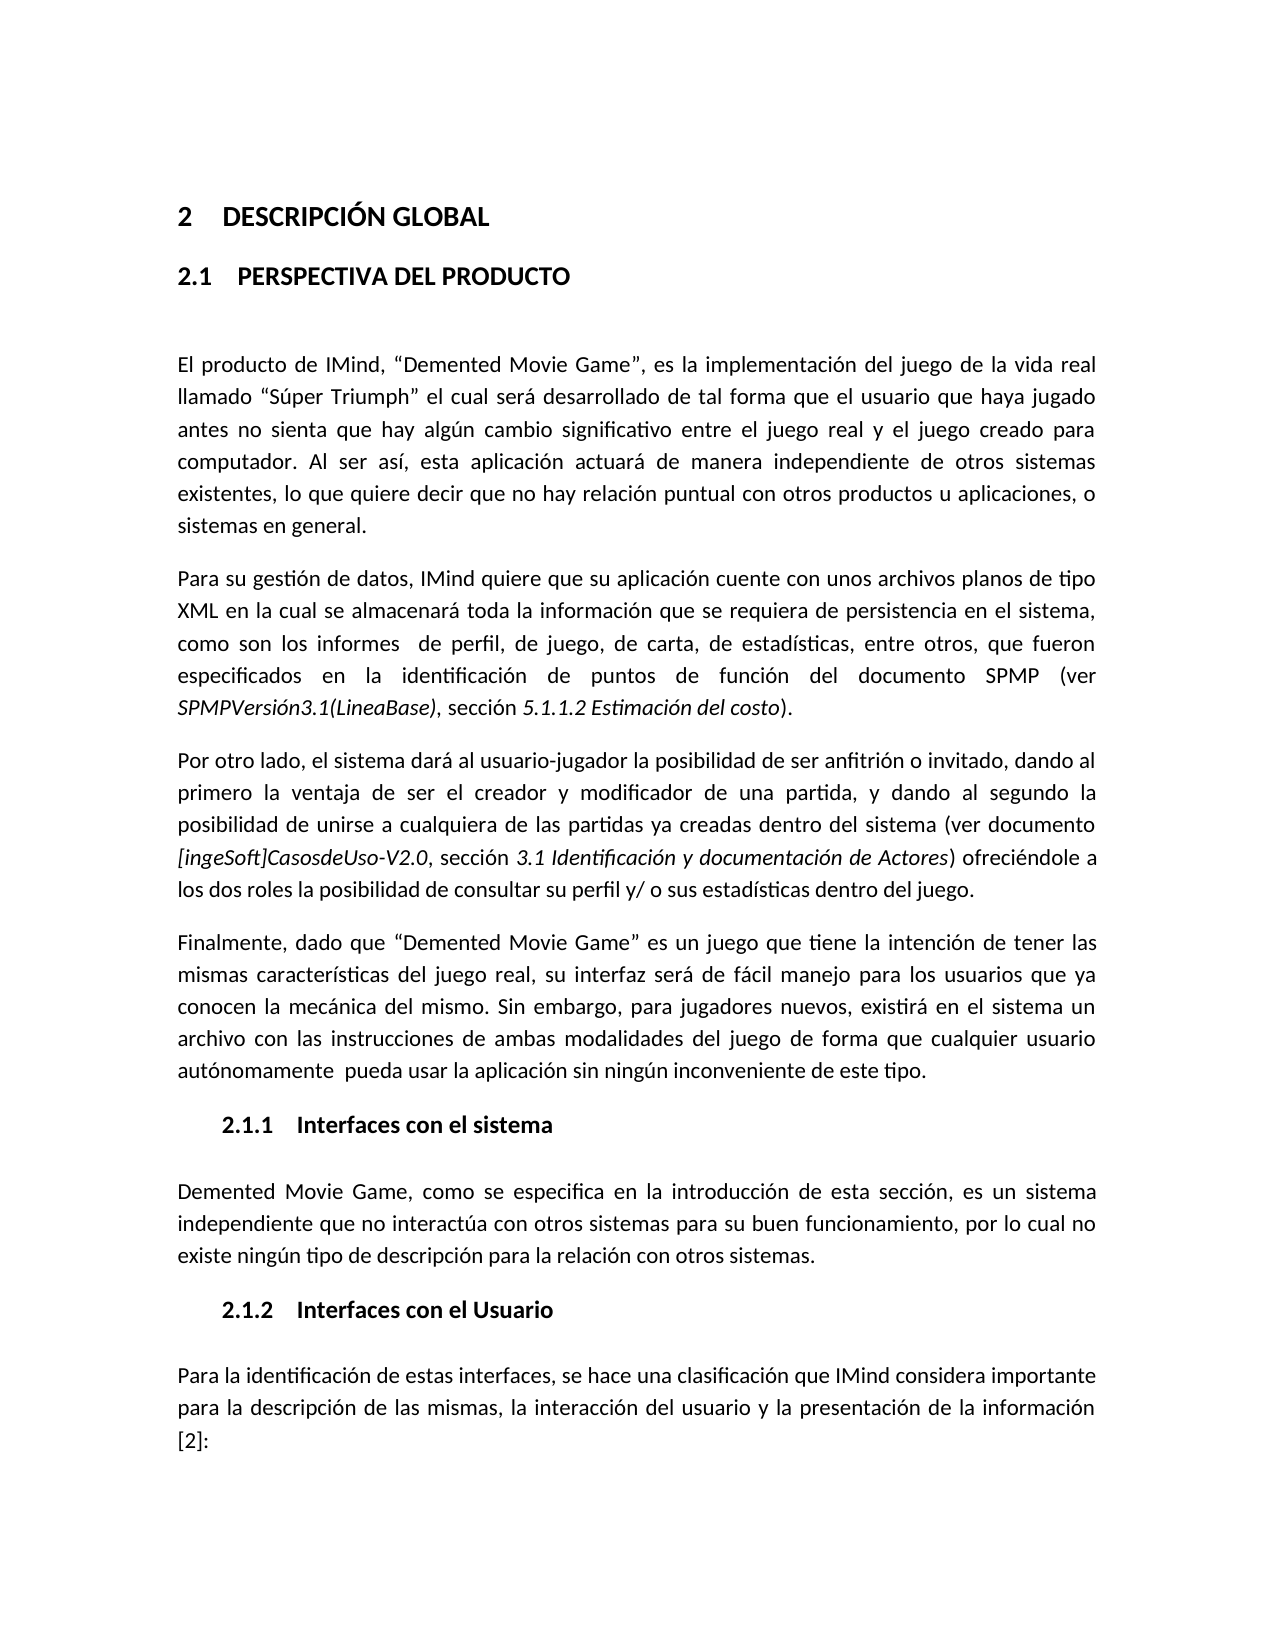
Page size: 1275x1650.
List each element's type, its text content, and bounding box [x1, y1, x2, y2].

text El producto de IMind, “Demented Movie Game”, es la implementación del juego de la vida real llamado “Súper Triumph” el cual será desarrollado de tal forma que el usuario que haya jugado antes no sienta que hay algún cambio significativo entre el juego real y el juego creado para computador. Al ser así, esta aplicación actuará de manera independiente de otros sistemas existentes, lo que quiere decir que no hay relación puntual con otros productos u aplicaciones, o sistemas en general. [177, 350, 1098, 539]
text Finalmente, dado que “Demented Movie Game” es un juego que tiene la intención de tener las mismas características del juego real, su interfaz será de fácil manejo para los usuarios que ya conocen la mecánica del mismo. Sin embargo, para jugadores nuevos, existirá en el sistema un archivo con las instrucciones de ambas modalidades del juego de forma que cualquier usuario autónomamente pueda usar la aplicación sin ningún inconveniente de este tipo. [177, 928, 1098, 1084]
text Por otro lado, el sistema dará al usuario-jugador la posibilidad de ser anfitrión o invitado, dando al primero la ventaja de ser el creador y modificador de una partida, y dando al segundo la posibilidad de unirse a cualquiera de las partidas ya creadas dentro del sistema (ver documento [ingeSoft]CasosdeUso-V2.0, sección 3.1 Identificación y documentación de Actores) ofreciéndole a los dos roles la posibilidad de consultar su perfil y/ o sus estadísticas dentro del juego. [177, 746, 1098, 903]
subtitle Interfaces con el Usuario [222, 1294, 1098, 1325]
subtitle PERSPECTIVA DEL PRODUCTO [177, 259, 1098, 292]
subtitle Interfaces con el sistema [222, 1109, 1098, 1140]
text Demented Movie Game, como se especifica en la introducción de esta sección, es un sistema independiente que no interactúa con otros sistemas para su buen funcionamiento, por lo cual no existe ningún tipo de descripción para la relación con otros sistemas. [177, 1177, 1098, 1269]
text Para su gestión de datos, IMind quiere que su aplicación cuente con unos archivos planos de tipo XML en la cual se almacenará toda la información que se requiera de persistencia en el sistema, como son los informes de perfil, de juego, de carta, de estadísticas, entre otros, que fueron especificados en la identificación de puntos de función del documento SPMP (ver SPMPVersión3.1(LineaBase), sección 5.1.1.2 Estimación del costo). [177, 564, 1098, 721]
subtitle DESCRIPCIÓN GLOBAL [177, 198, 1098, 233]
text Para la identificación de estas interfaces, se hace una clasificación que IMind considera importante para la descripción de las mismas, la interacción del usuario y la presentación de la información [2]: [177, 1361, 1098, 1454]
